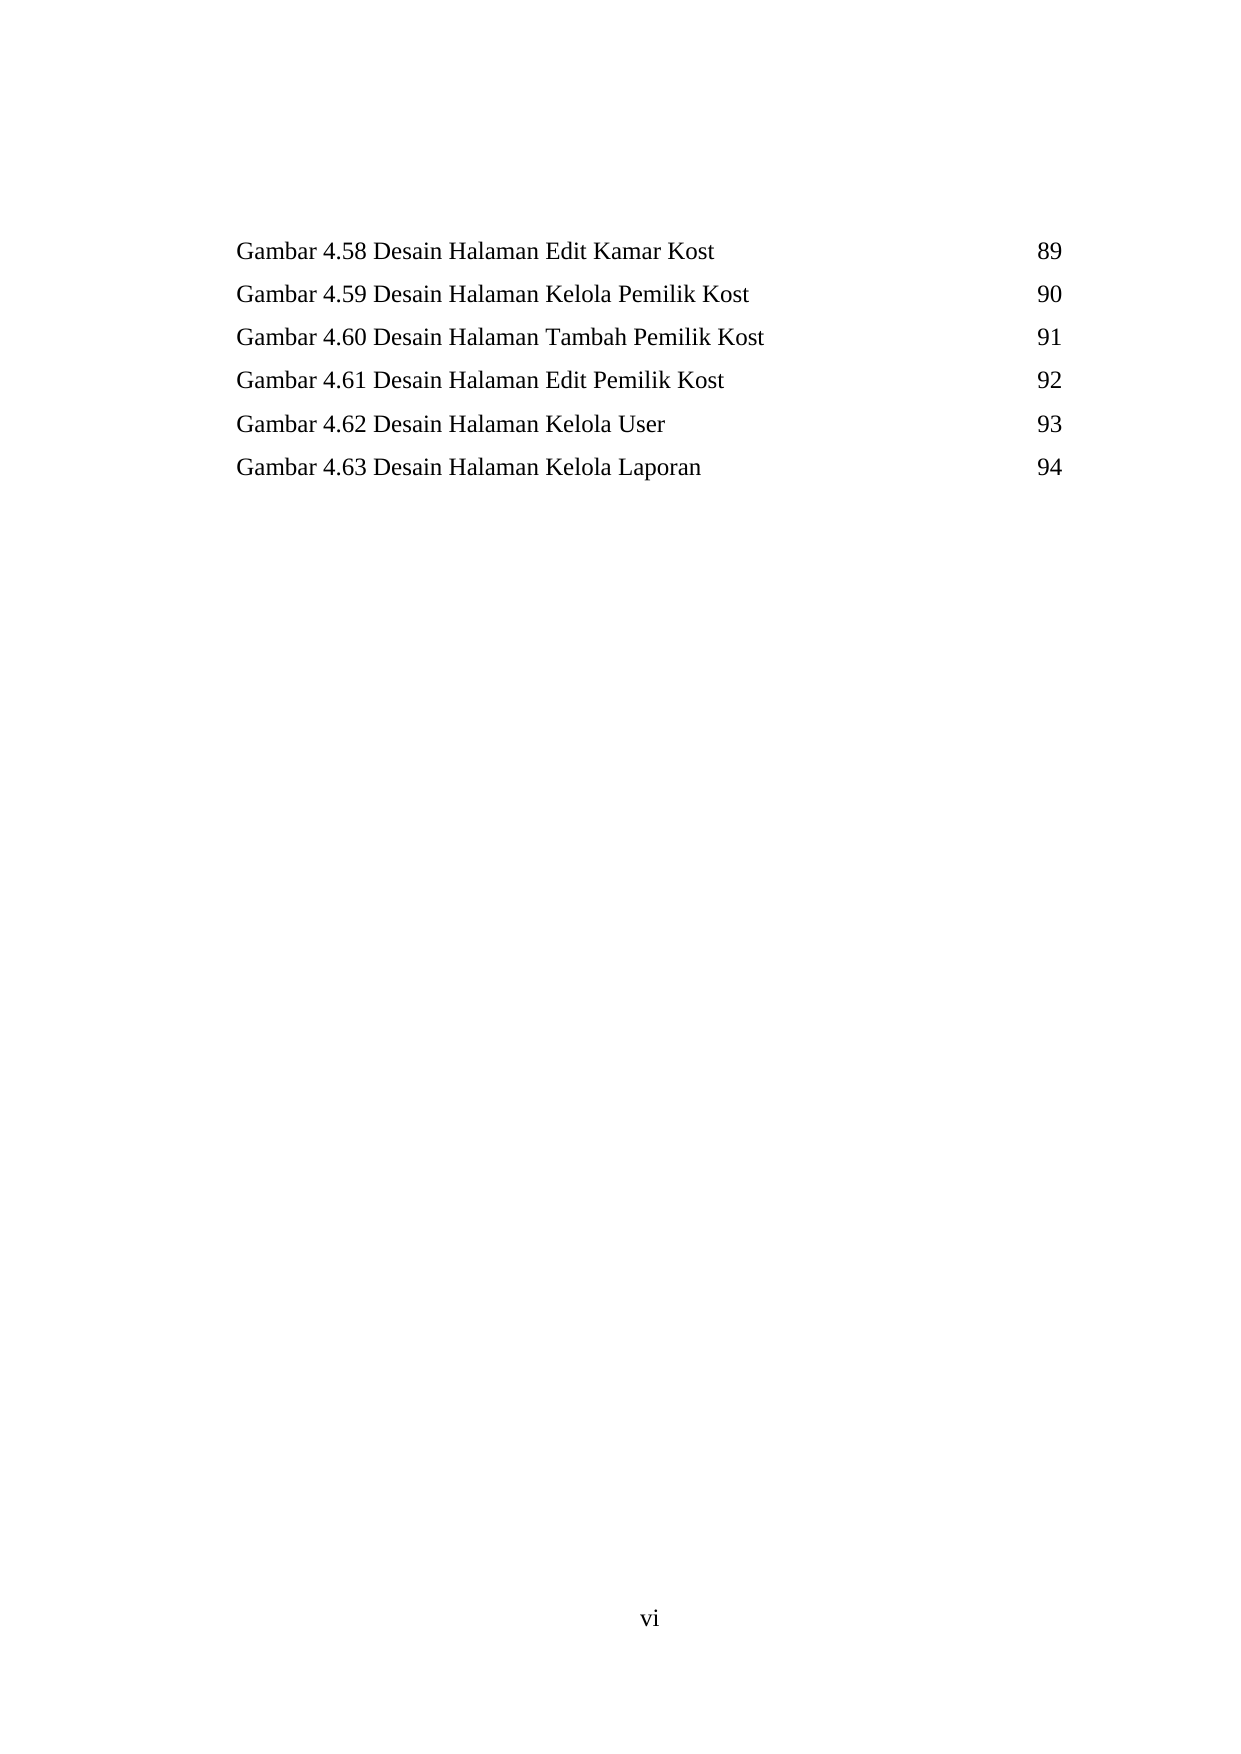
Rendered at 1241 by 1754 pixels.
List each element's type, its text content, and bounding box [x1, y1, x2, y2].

text Gambar 4.62 Desain Halaman Kelola User 93 [236, 409, 1063, 437]
text Gambar 4.59 Desain Halaman Kelola Pemilik Kost 90 [236, 279, 1063, 308]
text Gambar 4.60 Desain Halaman Tambah Pemilik Kost 91 [236, 322, 1063, 351]
text Gambar 4.58 Desain Halaman Edit Kamar Kost 89 [236, 236, 1063, 265]
text Gambar 4.61 Desain Halaman Edit Pemilik Kost 92 [236, 366, 1063, 394]
text Gambar 4.63 Desain Halaman Kelola Laporan 94 [236, 452, 1063, 481]
